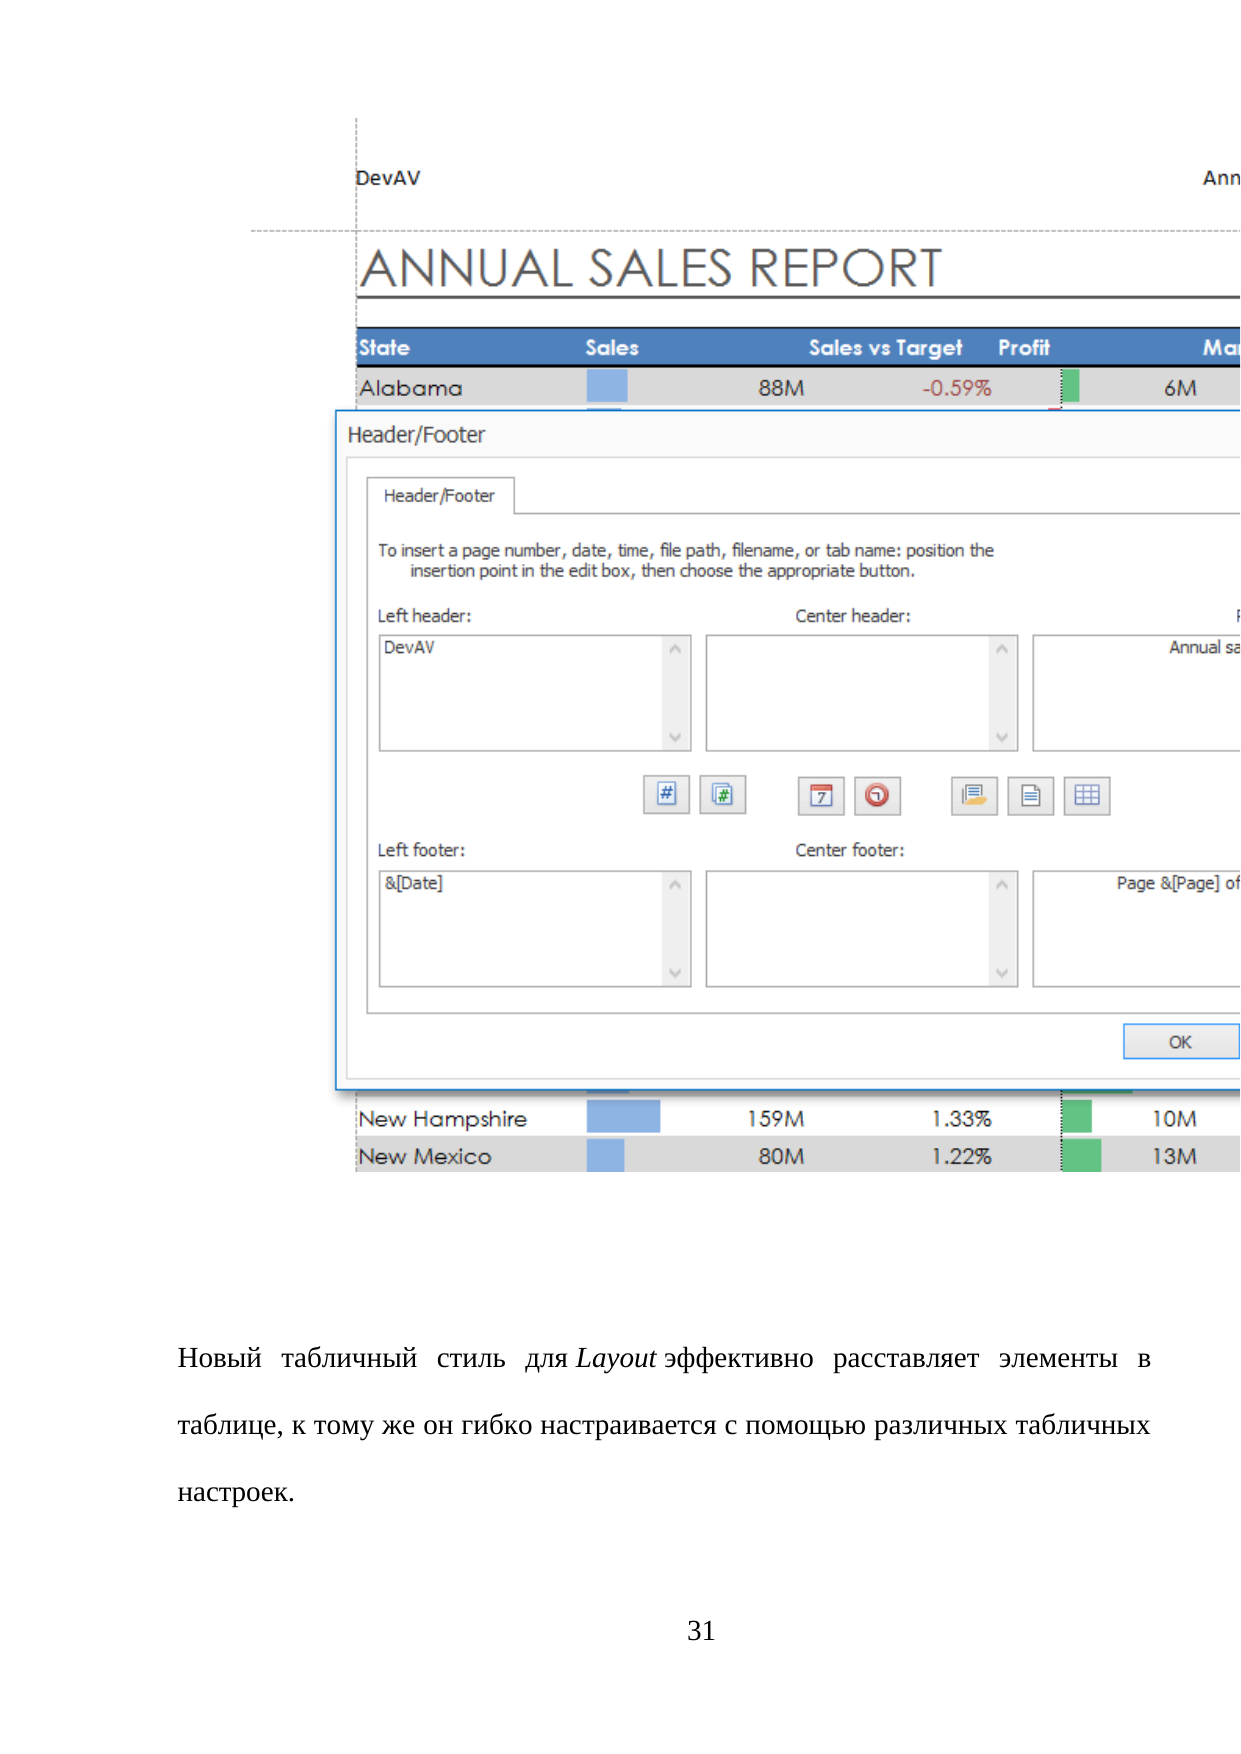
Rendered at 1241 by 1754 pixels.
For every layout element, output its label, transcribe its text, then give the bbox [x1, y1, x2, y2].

picture [251, 118, 1241, 1172]
text Новый табличный стиль для Layout эффективно расставляет элементы в таблице, к тому же он гибко настраивается с помощью различных табличных настроек. [177, 1206, 1152, 1574]
